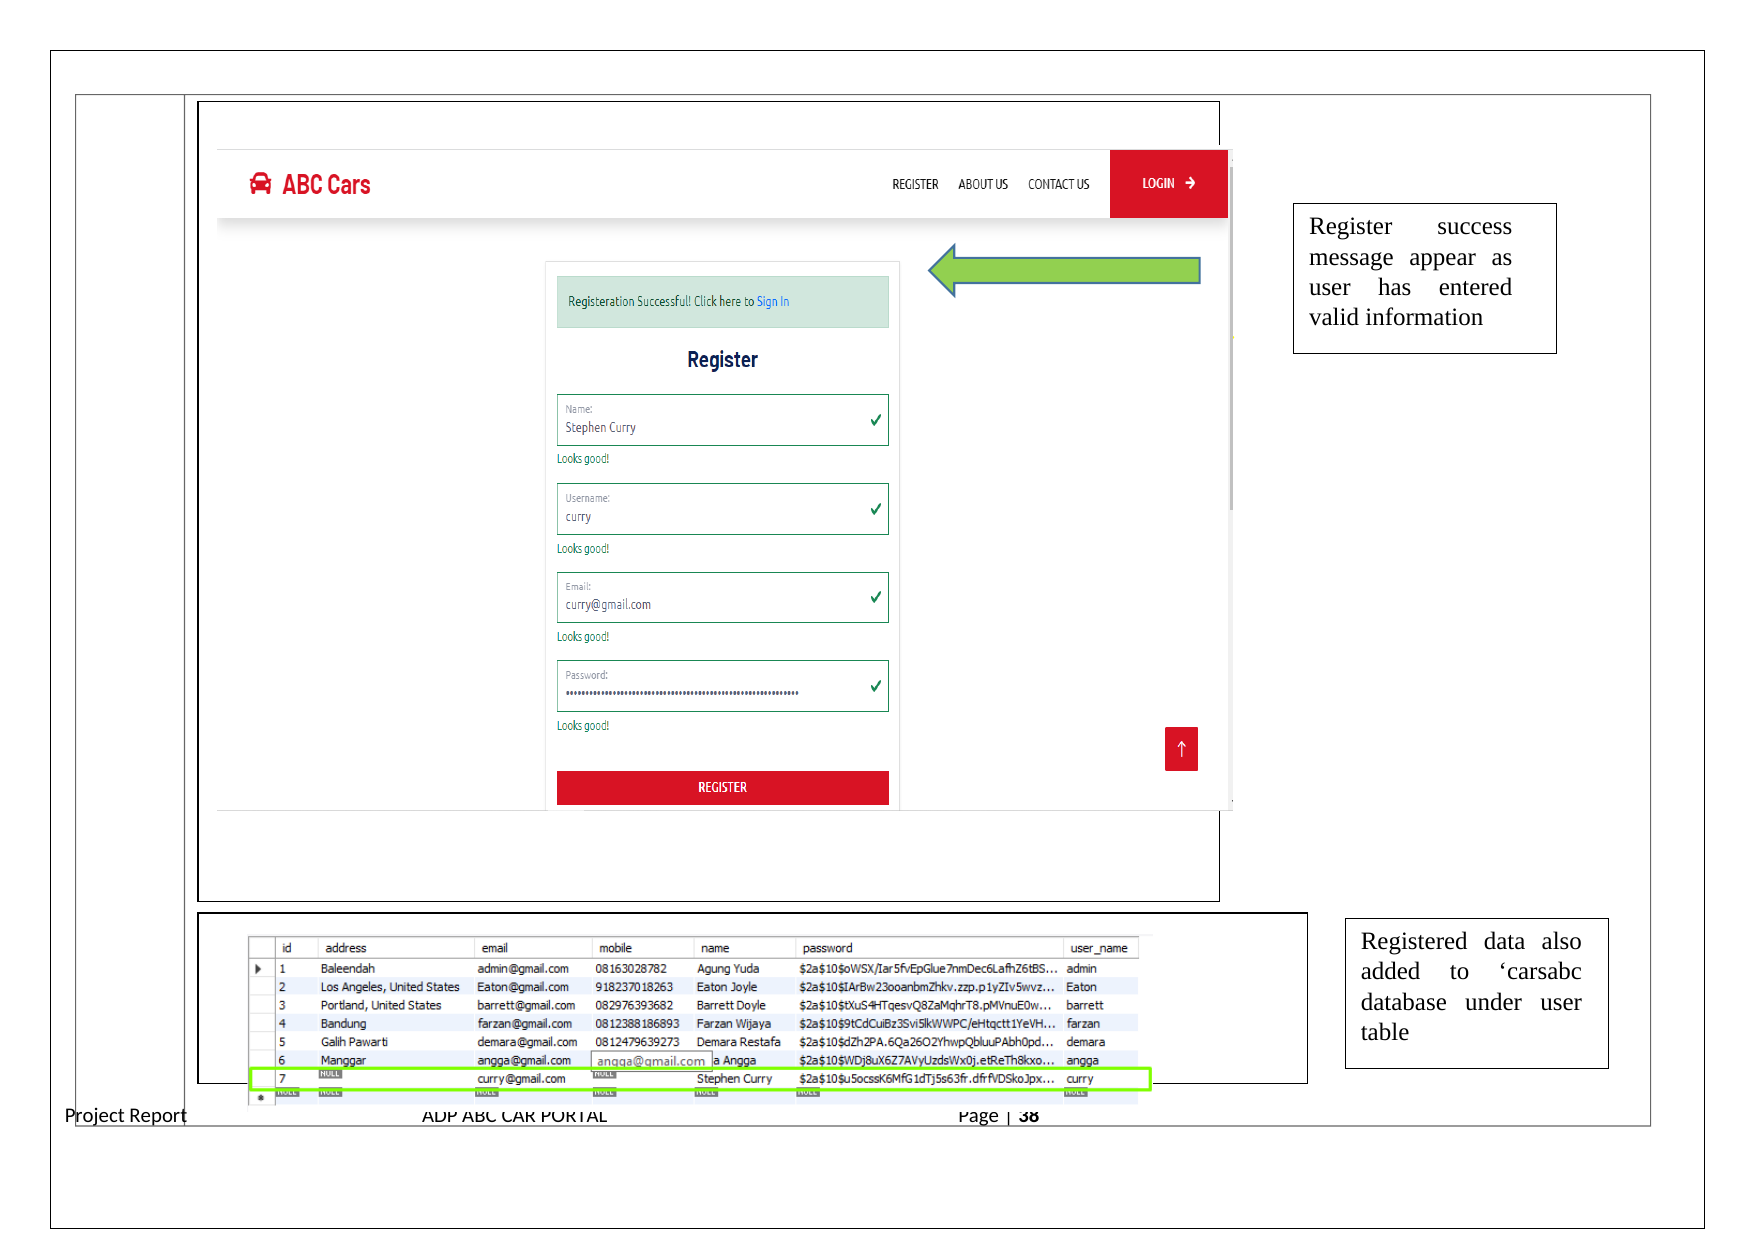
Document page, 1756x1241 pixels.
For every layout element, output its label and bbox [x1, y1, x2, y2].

picture [217, 145, 1233, 811]
picture [247, 934, 1153, 1112]
